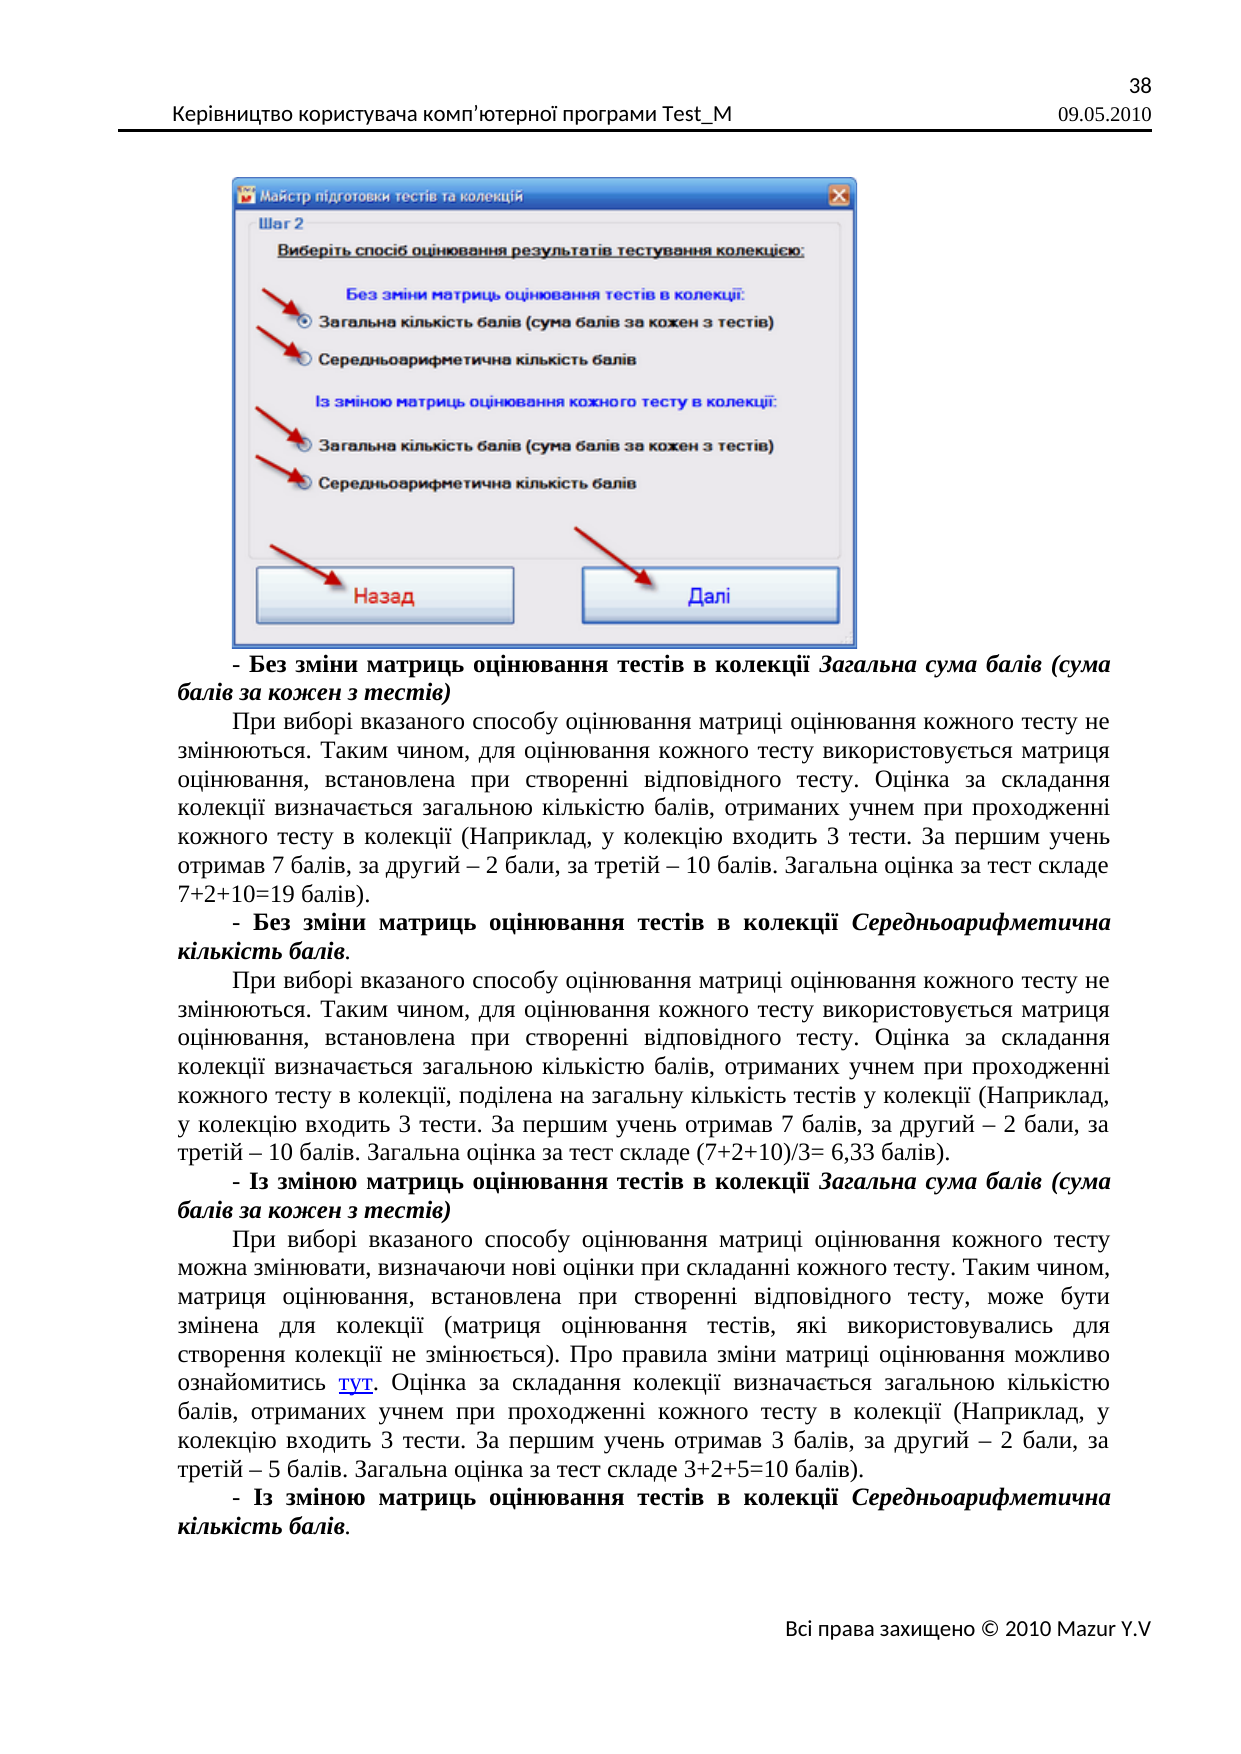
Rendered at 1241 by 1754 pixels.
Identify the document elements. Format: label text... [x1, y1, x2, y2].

text - Із зміною матриць оцінювання тестів в колекції Середньоарифметична кількість балів. [177, 1482, 1111, 1540]
text При виборі вказаного способу оцінювання матриці оцінювання кожного тесту не змінюються. Таким чином, для оцінювання кожного тесту використовується матриця оцінювання, встановлена при створенні відповідного тесту. Оцінка за складання колекції визначається загальною кількістю балів, отриманих учнем при проходженні кожного тесту в колекції (Наприклад, у колекцію входить 3 тести. За першим учень отримав 7 балів, за другий – 2 бали, за третій – 10 балів. Загальна оцінка за тест складе 7+2+10=19 балів). [177, 706, 1111, 907]
text При виборі вказаного способу оцінювання матриці оцінювання кожного тесту не змінюються. Таким чином, для оцінювання кожного тесту використовується матриця оцінювання, встановлена при створенні відповідного тесту. Оцінка за складання колекції визначається загальною кількістю балів, отриманих учнем при проходженні кожного тесту в колекції, поділена на загальну кількість тестів у колекції (Наприклад, у колекцію входить 3 тести. За першим учень отримав 7 балів, за другий – 2 бали, за третій – 10 балів. Загальна оцінка за тест складе (7+2+10)/3= 6,33 балів). [177, 965, 1111, 1166]
text - Без зміни матриць оцінювання тестів в колекції Середньоарифметична кількість балів. [177, 907, 1111, 965]
text - Із зміною матриць оцінювання тестів в колекції Загальна сума балів (сума балів за кожен з тестів) [177, 1166, 1111, 1224]
text - Без зміни матриць оцінювання тестів в колекції Загальна сума балів (сума балів за кожен з тестів) [177, 649, 1111, 706]
picture [231, 177, 858, 649]
text При виборі вказаного способу оцінювання матриці оцінювання кожного тесту можна змінювати, визначаючи нові оцінки при складанні кожного тесту. Таким чином, матриця оцінювання, встановлена при створенні відповідного тесту, може бути змінена для колекції (матриця оцінювання тестів, які використовувались для створення колекції не змінюється). Про правила зміни матриці оцінювання можливо ознайомитись тут. Оцінка за складання колекції визначається загальною кількістю балів, отриманих учнем при проходженні кожного тесту в колекції (Наприклад, у колекцію входить 3 тести. За першим учень отримав 3 балів, за другий – 2 бали, за третій – 5 балів. Загальна оцінка за тест складе 3+2+5=10 балів). [177, 1224, 1111, 1482]
